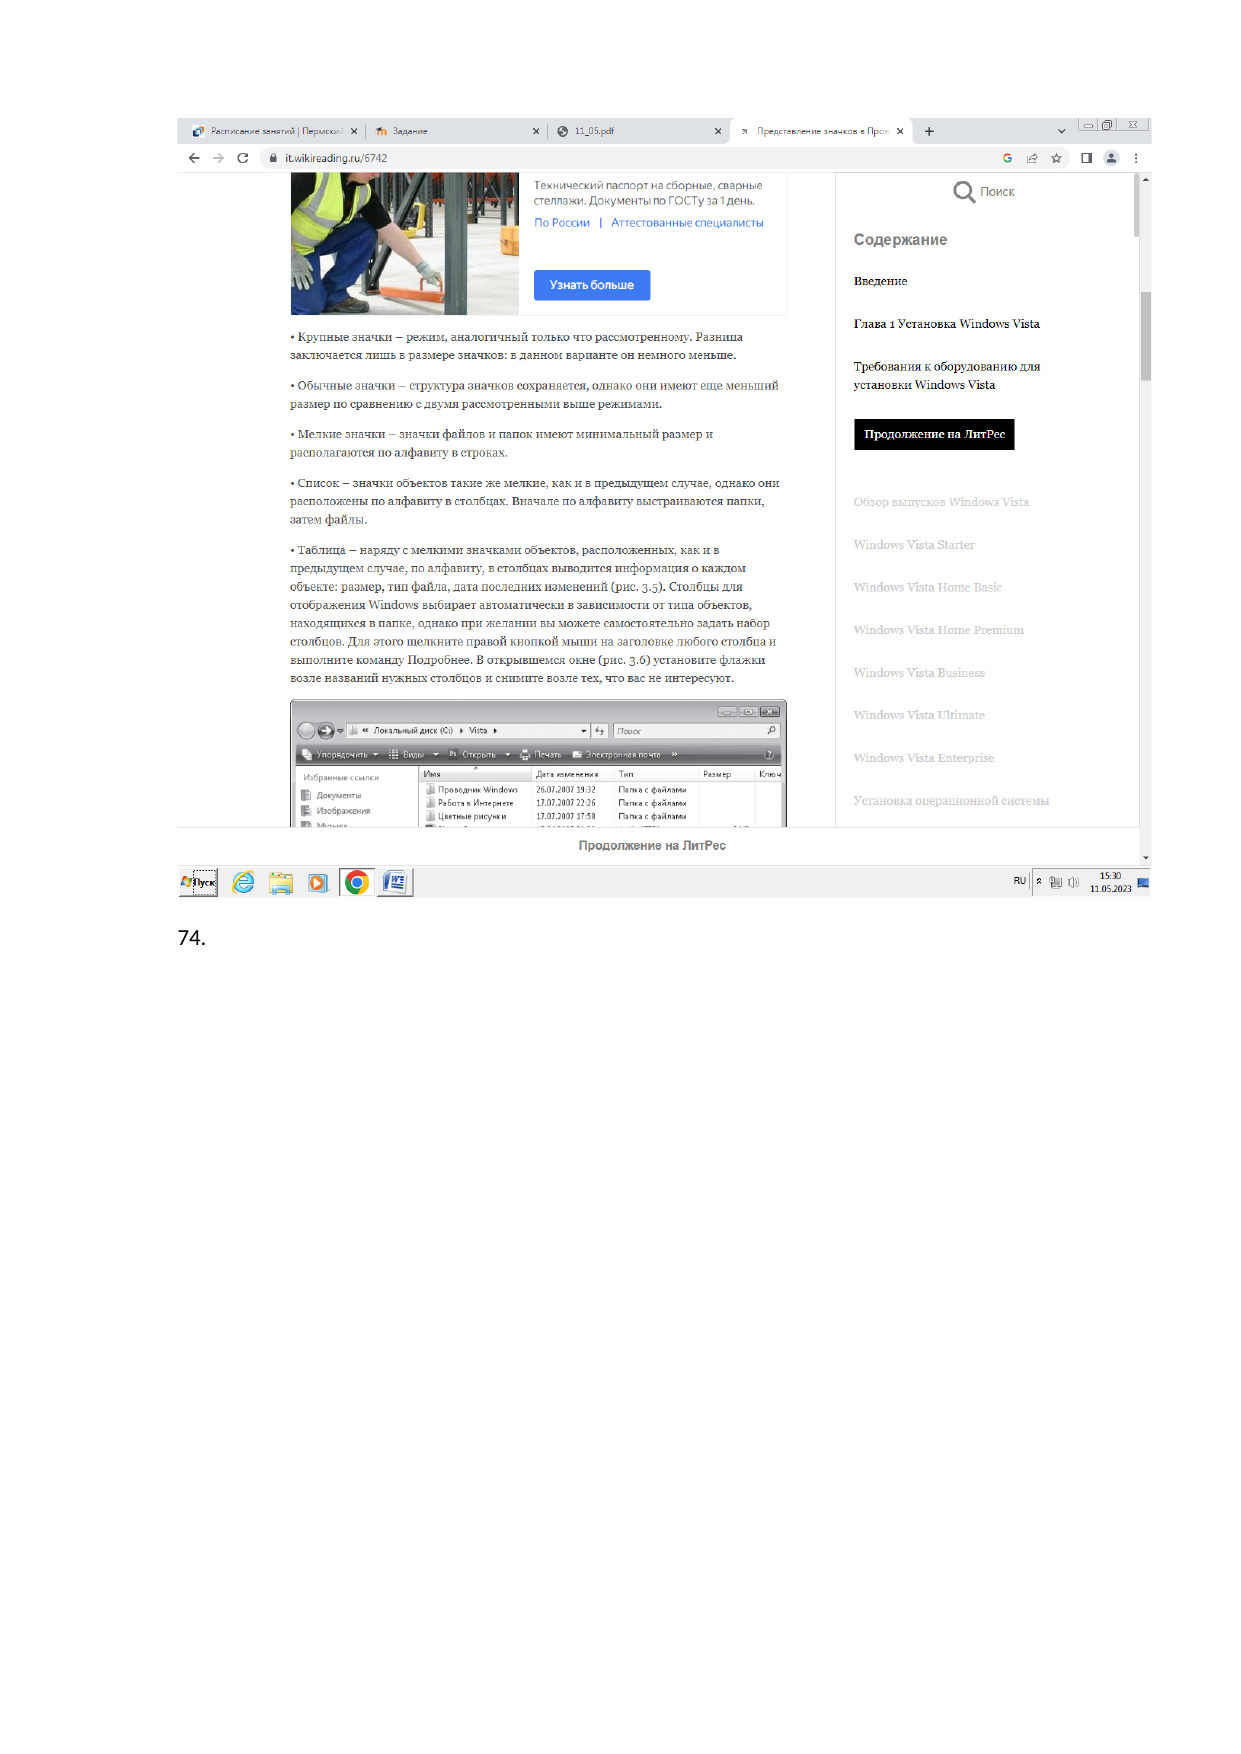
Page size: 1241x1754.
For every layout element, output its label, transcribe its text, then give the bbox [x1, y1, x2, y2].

text 74. [177, 923, 1152, 951]
picture [177, 118, 1152, 898]
